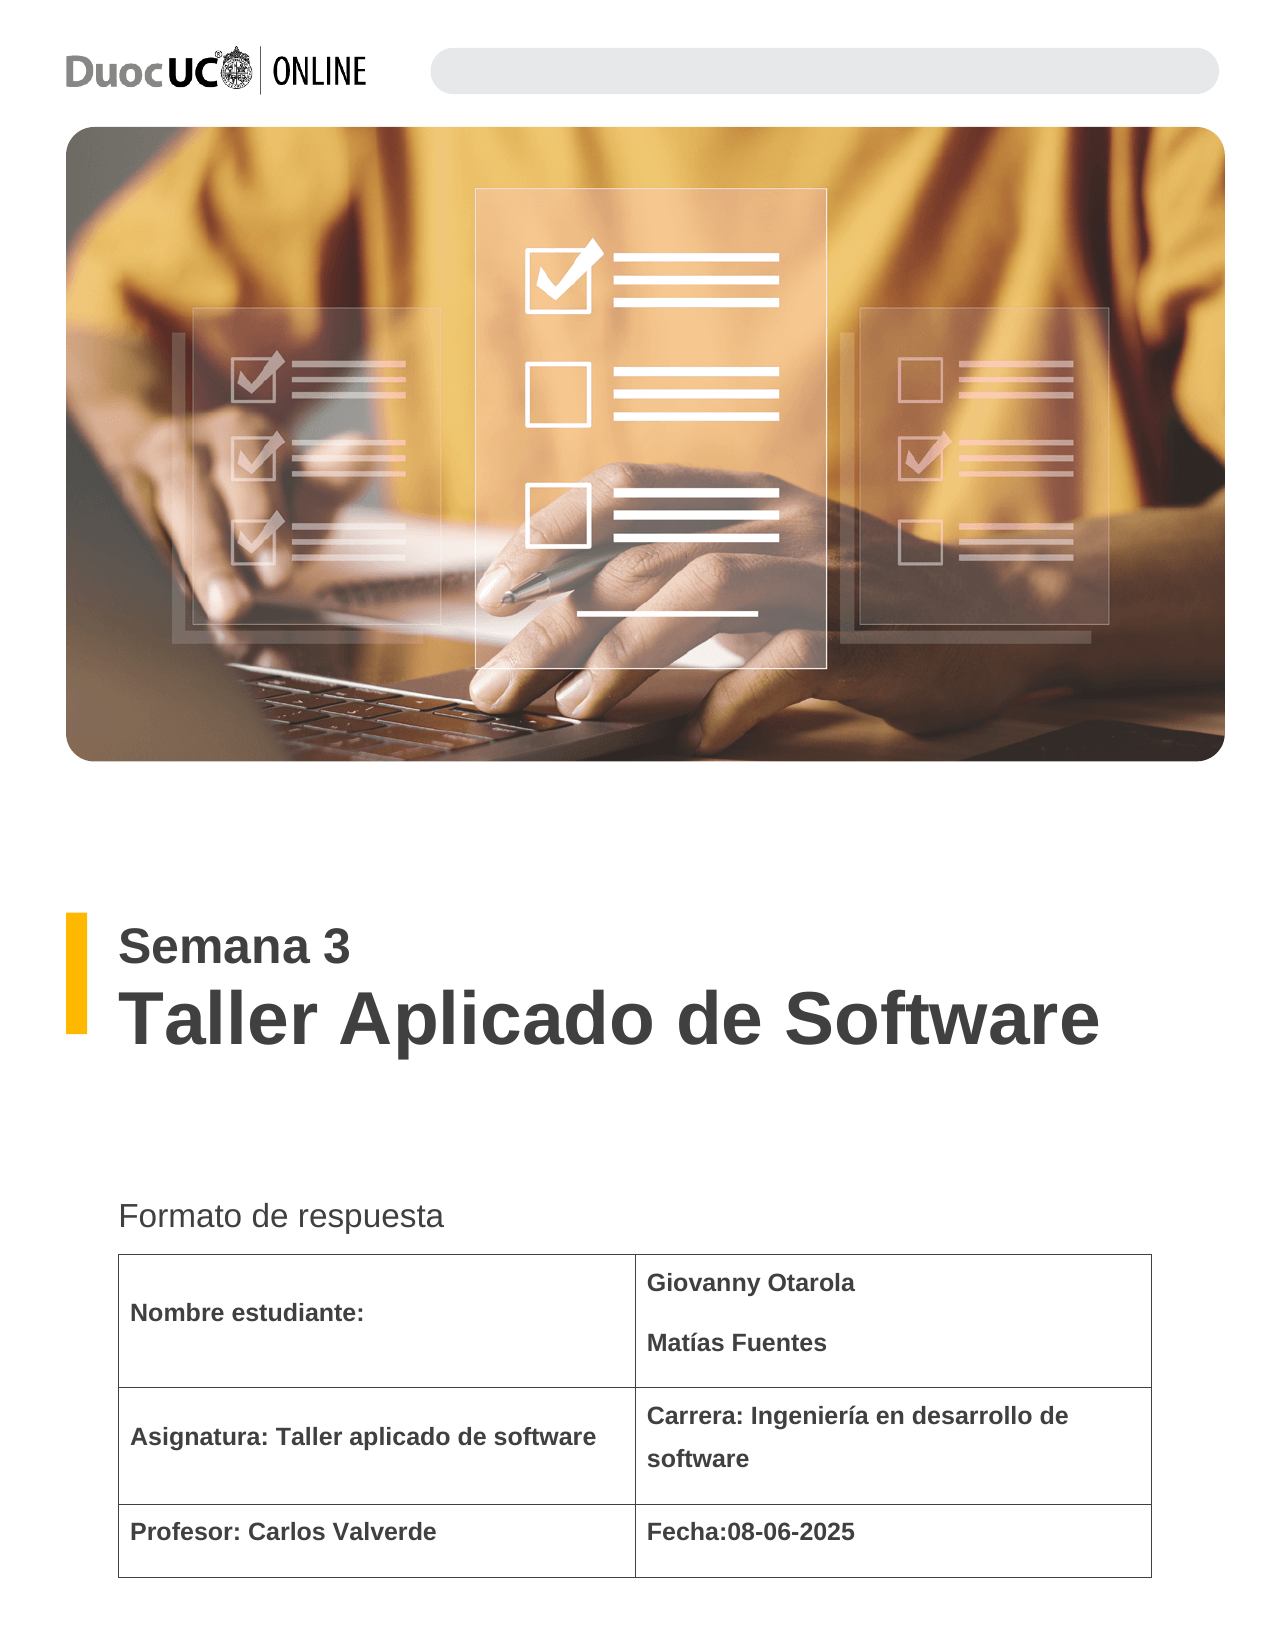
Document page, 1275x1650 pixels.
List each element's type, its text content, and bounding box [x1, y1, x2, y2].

table_cell Carrera: Ingeniería en desarrollo de software [636, 1388, 1151, 1504]
table_cell Asignatura: Taller aplicado de software [119, 1388, 635, 1504]
table_cell Profesor: Carlos Valverde [119, 1505, 635, 1577]
picture [46, 20, 386, 113]
table_header Nombre estudiante: [119, 1255, 635, 1387]
picture [66, 126, 1225, 762]
text Formato de respuesta [118, 1196, 1152, 1234]
table_cell Fecha:08-06-2025 [636, 1505, 1151, 1577]
text Semana 3 [118, 916, 1152, 974]
text Taller Aplicado de Software [118, 974, 1152, 1060]
table_header Giovanny Otarola Matías Fuentes [636, 1255, 1151, 1387]
